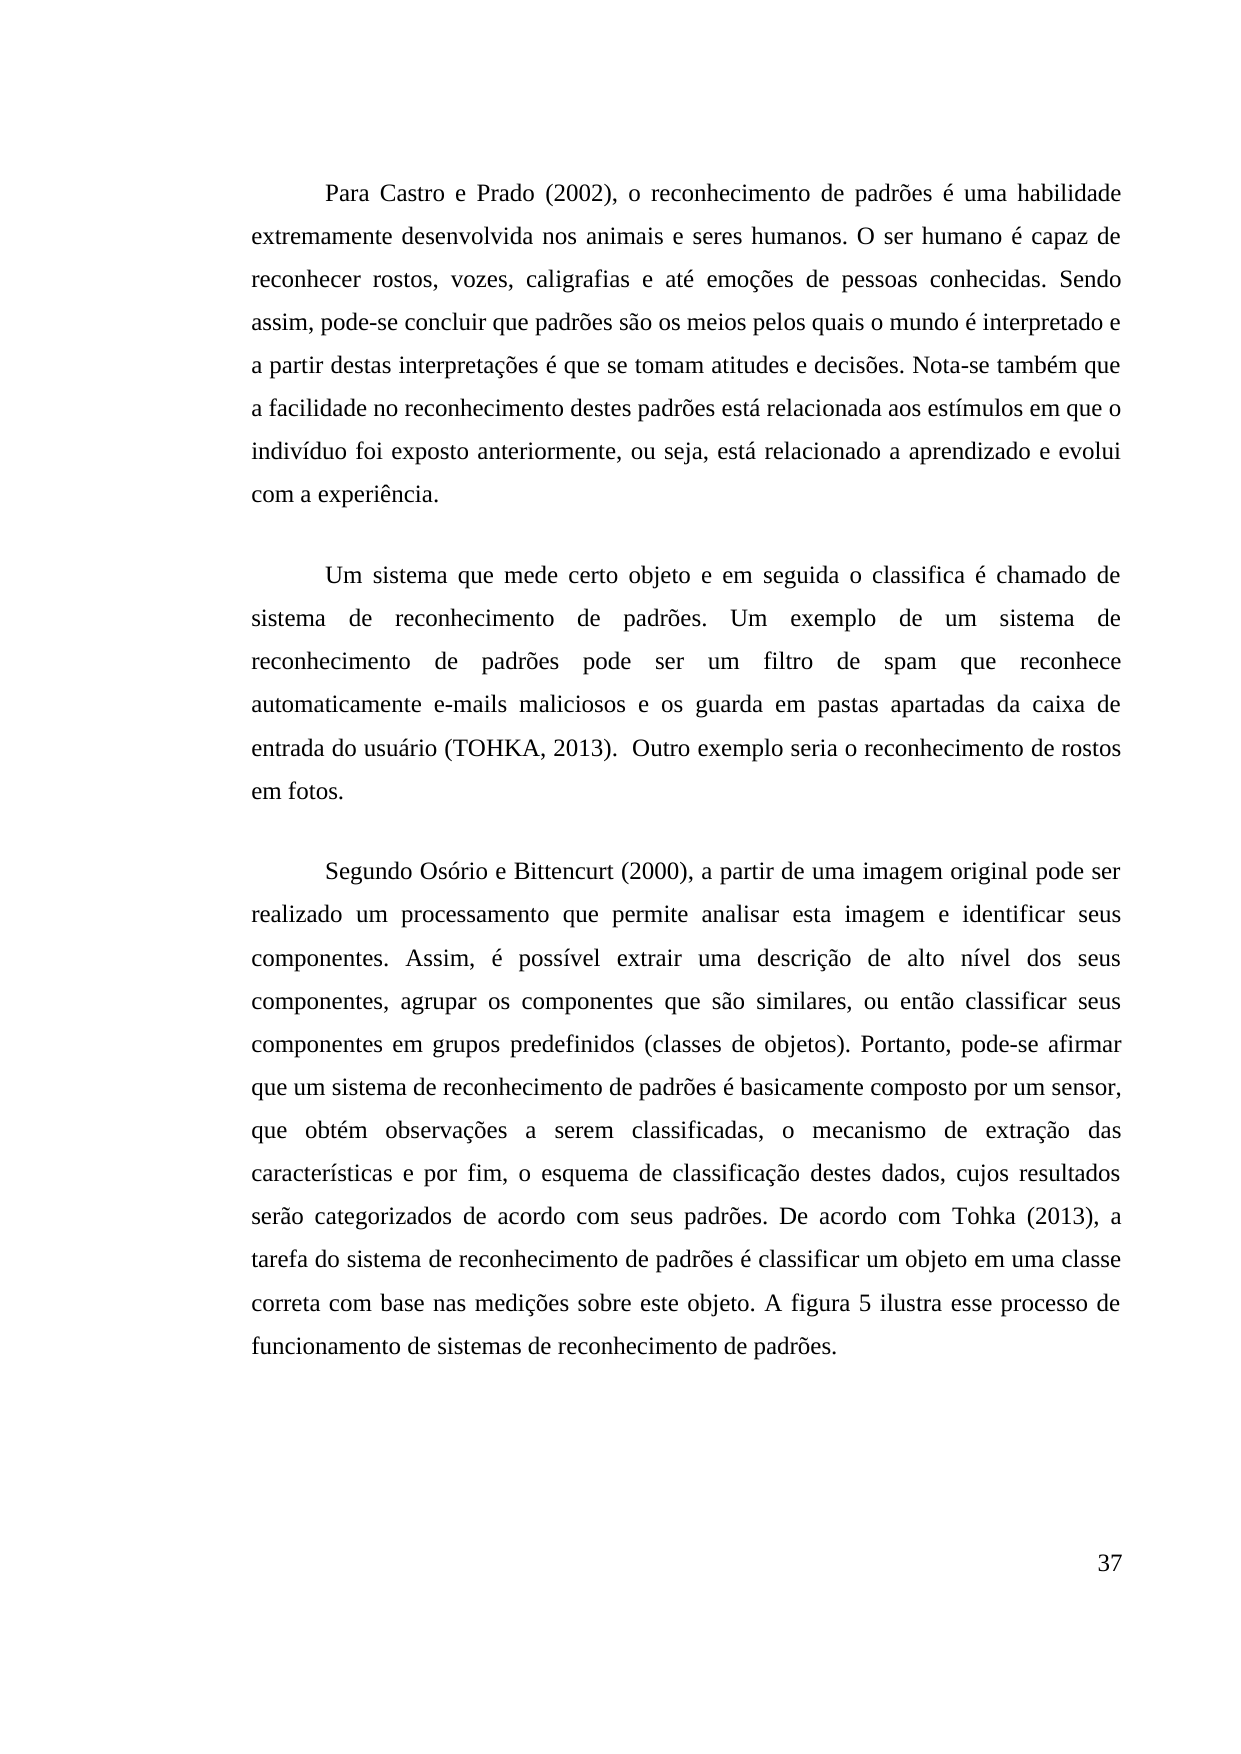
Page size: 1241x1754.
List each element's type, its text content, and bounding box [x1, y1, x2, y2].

text Segundo Osório e Bittencurt (2000), a partir de uma imagem original pode ser realizado um processamento que permite analisar esta imagem e identificar seus componentes. Assim, é possível extrair uma descrição de alto nível dos seus componentes, agrupar os componentes que são similares, ou então classificar seus componentes em grupos predefinidos (classes de objetos). Portanto, pode-se afirmar que um sistema de reconhecimento de padrões é basicamente composto por um sensor, que obtém observações a serem classificadas, o mecanismo de extração das características e por fim, o esquema de classificação destes dados, cujos resultados serão categorizados de acordo com seus padrões. De acordo com Tohka (2013), a tarefa do sistema de reconhecimento de padrões é classificar um objeto em uma classe correta com base nas medições sobre este objeto. A figura 5 ilustra esse processo de funcionamento de sistemas de reconhecimento de padrões. [251, 856, 1122, 1359]
text Um sistema que mede certo objeto e em seguida o classifica é chamado de sistema de reconhecimento de padrões. Um exemplo de um sistema de reconhecimento de padrões pode ser um filtro de spam que reconhece automaticamente e-mails maliciosos e os guarda em pastas apartadas da caixa de entrada do usuário (TOHKA, 2013). Outro exemplo seria o reconhecimento de rostos em fotos. [251, 560, 1122, 804]
text Para Castro e Prado (2002), o reconhecimento de padrões é uma habilidade extremamente desenvolvida nos animais e seres humanos. O ser humano é capaz de reconhecer rostos, vozes, caligrafias e até emoções de pessoas conhecidas. Sendo assim, pode-se concluir que padrões são os meios pelos quais o mundo é interpretado e a partir destas interpretações é que se tomam atitudes e decisões. Nota-se também que a facilidade no reconhecimento destes padrões está relacionada aos estímulos em que o indivíduo foi exposto anteriormente, ou seja, está relacionado a aprendizado e evolui com a experiência. [251, 178, 1122, 508]
